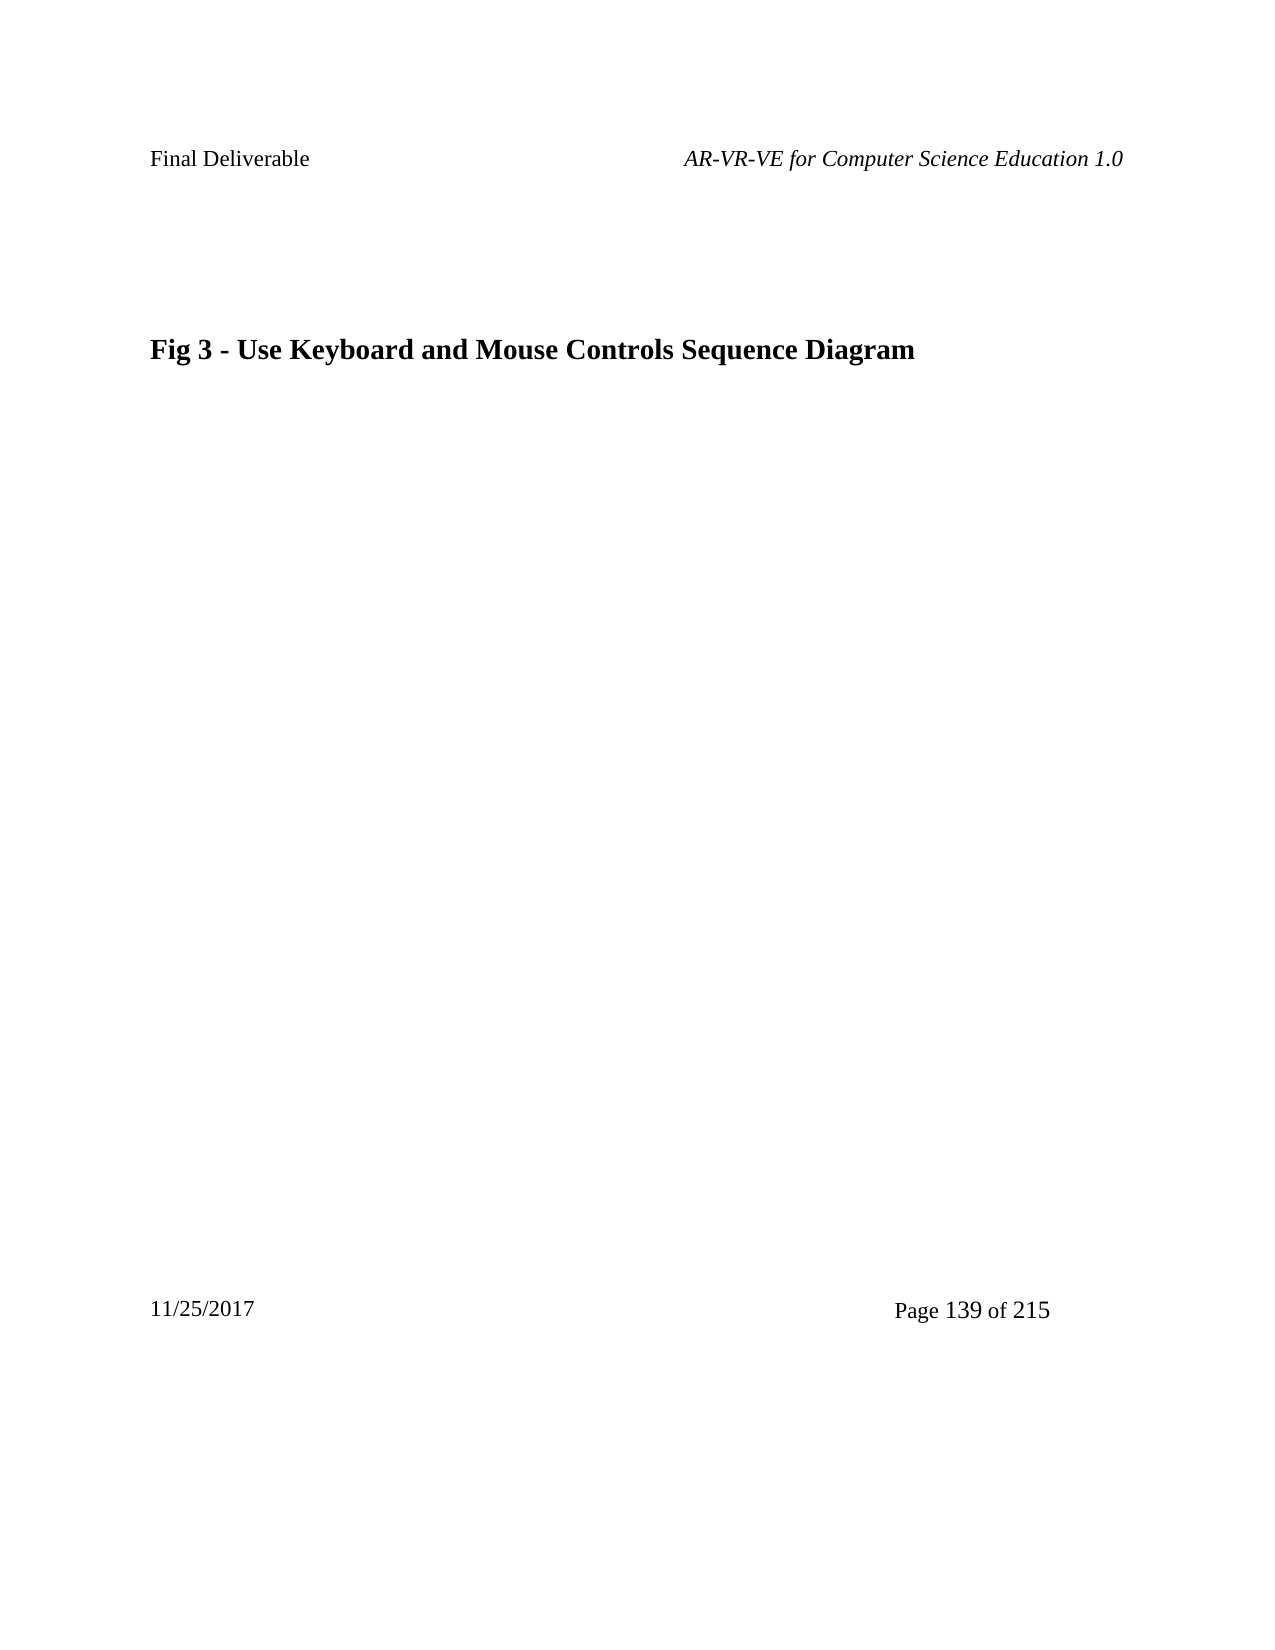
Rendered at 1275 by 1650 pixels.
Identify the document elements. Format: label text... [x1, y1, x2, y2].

text Fig 3 - Use Keyboard and Mouse Controls Sequence Diagram [150, 332, 1125, 366]
